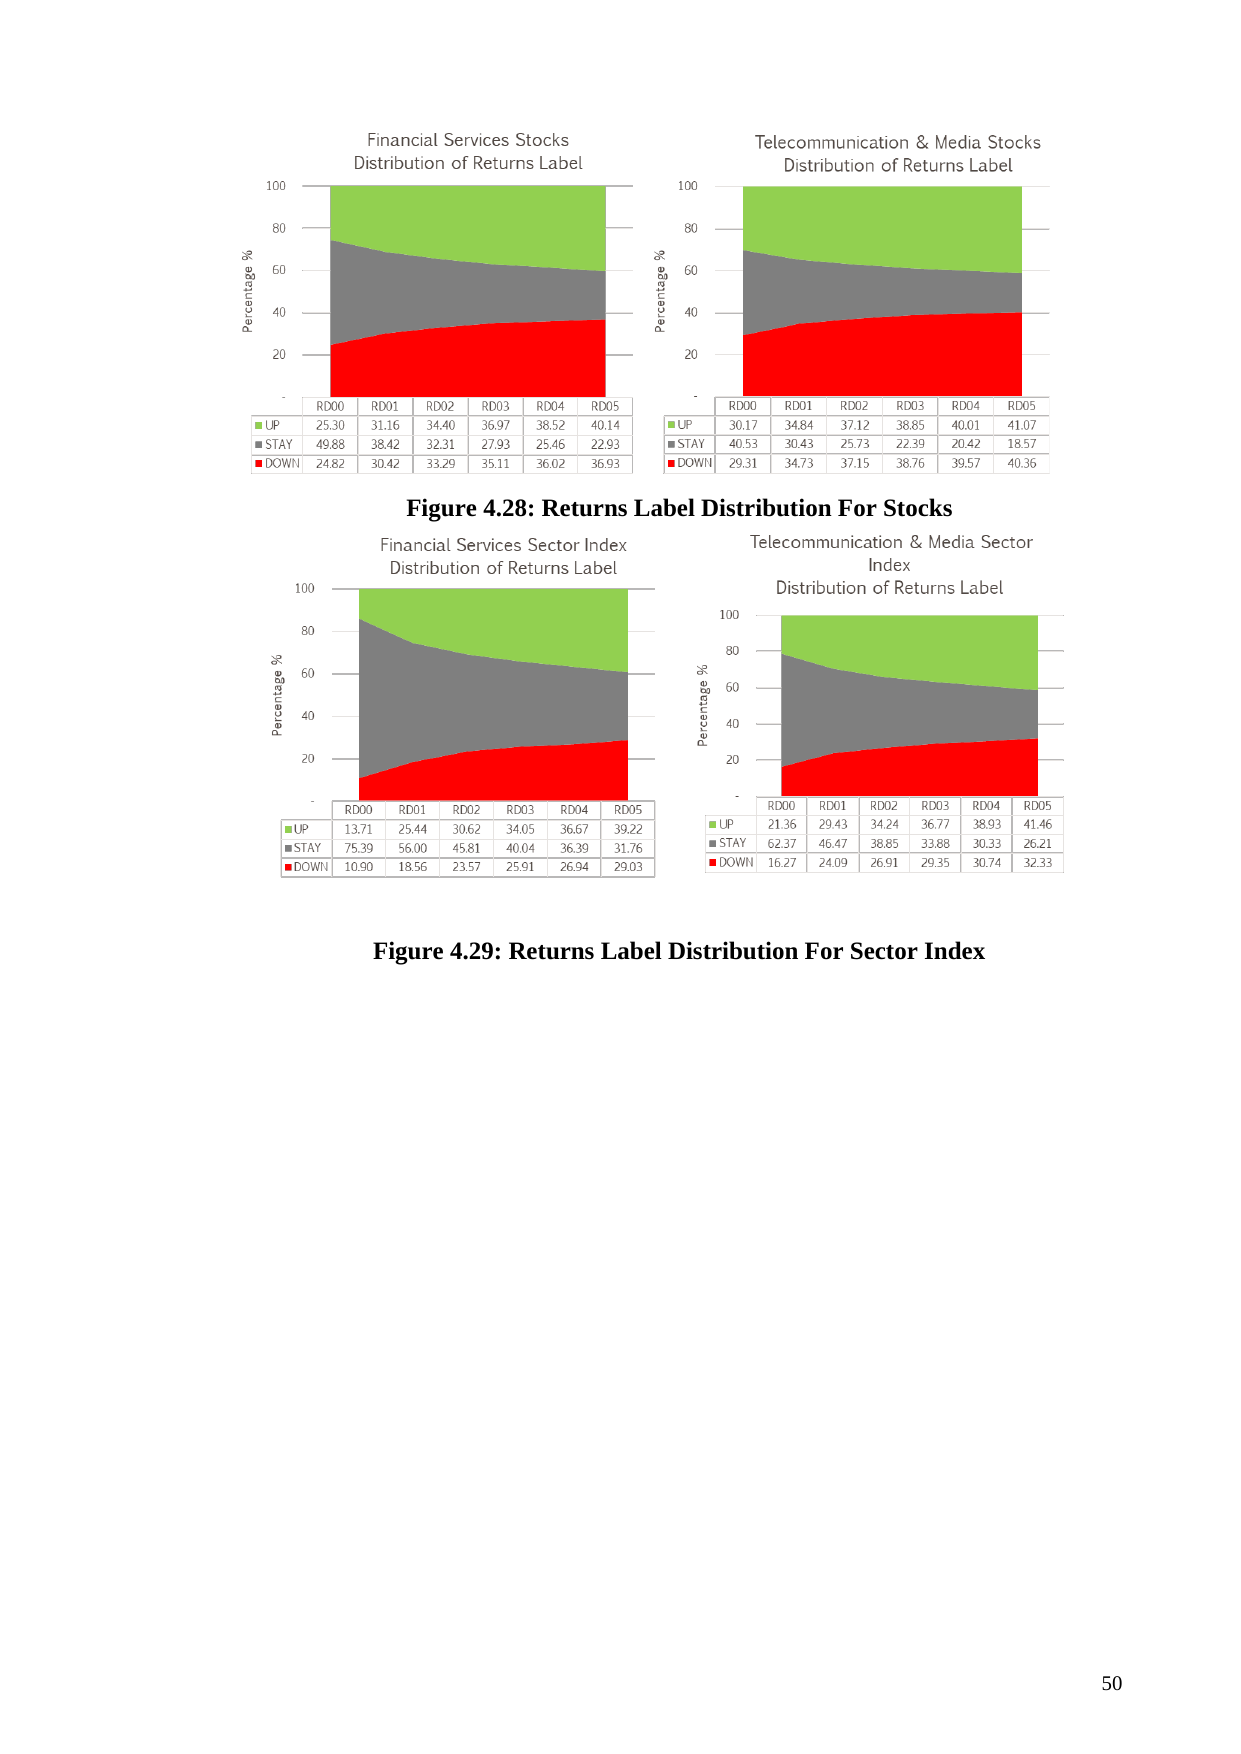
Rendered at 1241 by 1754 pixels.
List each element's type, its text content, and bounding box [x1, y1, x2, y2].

picture [265, 521, 1077, 878]
picture [236, 118, 1050, 475]
